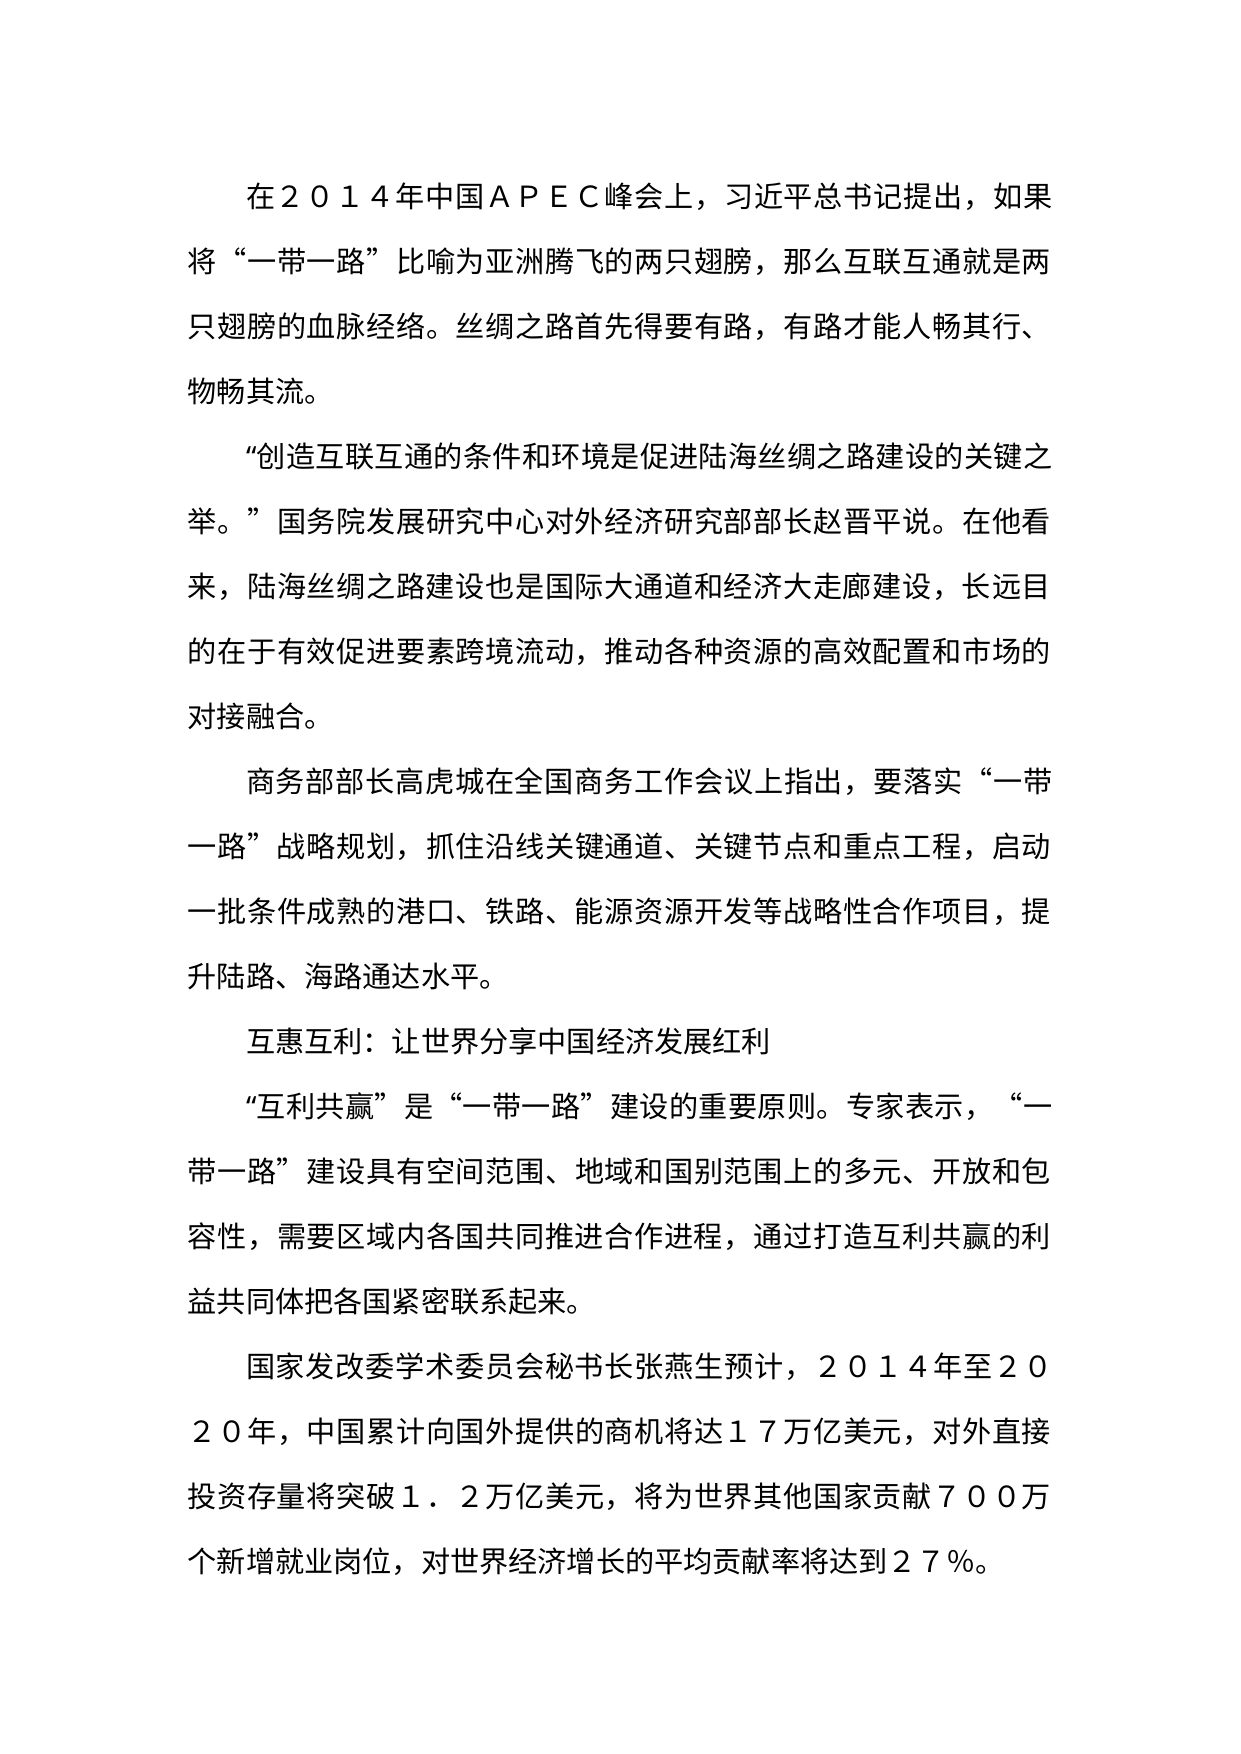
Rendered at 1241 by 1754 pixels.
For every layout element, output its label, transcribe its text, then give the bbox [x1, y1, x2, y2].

text “创造互联互通的条件和环境是促进陆海丝绸之路建设的关键之举。”国务院发展研究中心对外经济研究部部长赵晋平说。在他看来，陆海丝绸之路建设也是国际大通道和经济大走廊建设，长远目的在于有效促进要素跨境流动，推动各种资源的高效配置和市场的对接融合。 [187, 422, 1053, 747]
text 商务部部长高虎城在全国商务工作会议上指出，要落实“一带一路”战略规划，抓住沿线关键通道、关键节点和重点工程，启动一批条件成熟的港口、铁路、能源资源开发等战略性合作项目，提升陆路、海路通达水平。 [187, 747, 1053, 1007]
text 国家发改委学术委员会秘书长张燕生预计，２０１４年至２０２０年，中国累计向国外提供的商机将达１７万亿美元，对外直接投资存量将突破１．２万亿美元，将为世界其他国家贡献７００万个新增就业岗位，对世界经济增长的平均贡献率将达到２７％。 [187, 1332, 1053, 1592]
text “互利共赢”是“一带一路”建设的重要原则。专家表示，“一带一路”建设具有空间范围、地域和国别范围上的多元、开放和包容性，需要区域内各国共同推进合作进程，通过打造互利共赢的利益共同体把各国紧密联系起来。 [187, 1072, 1053, 1332]
text 在２０１４年中国ＡＰＥＣ峰会上，习近平总书记提出，如果将“一带一路”比喻为亚洲腾飞的两只翅膀，那么互联互通就是两只翅膀的血脉经络。丝绸之路首先得要有路，有路才能人畅其行、物畅其流。 [187, 162, 1053, 422]
text 互惠互利：让世界分享中国经济发展红利 [187, 1007, 1053, 1072]
